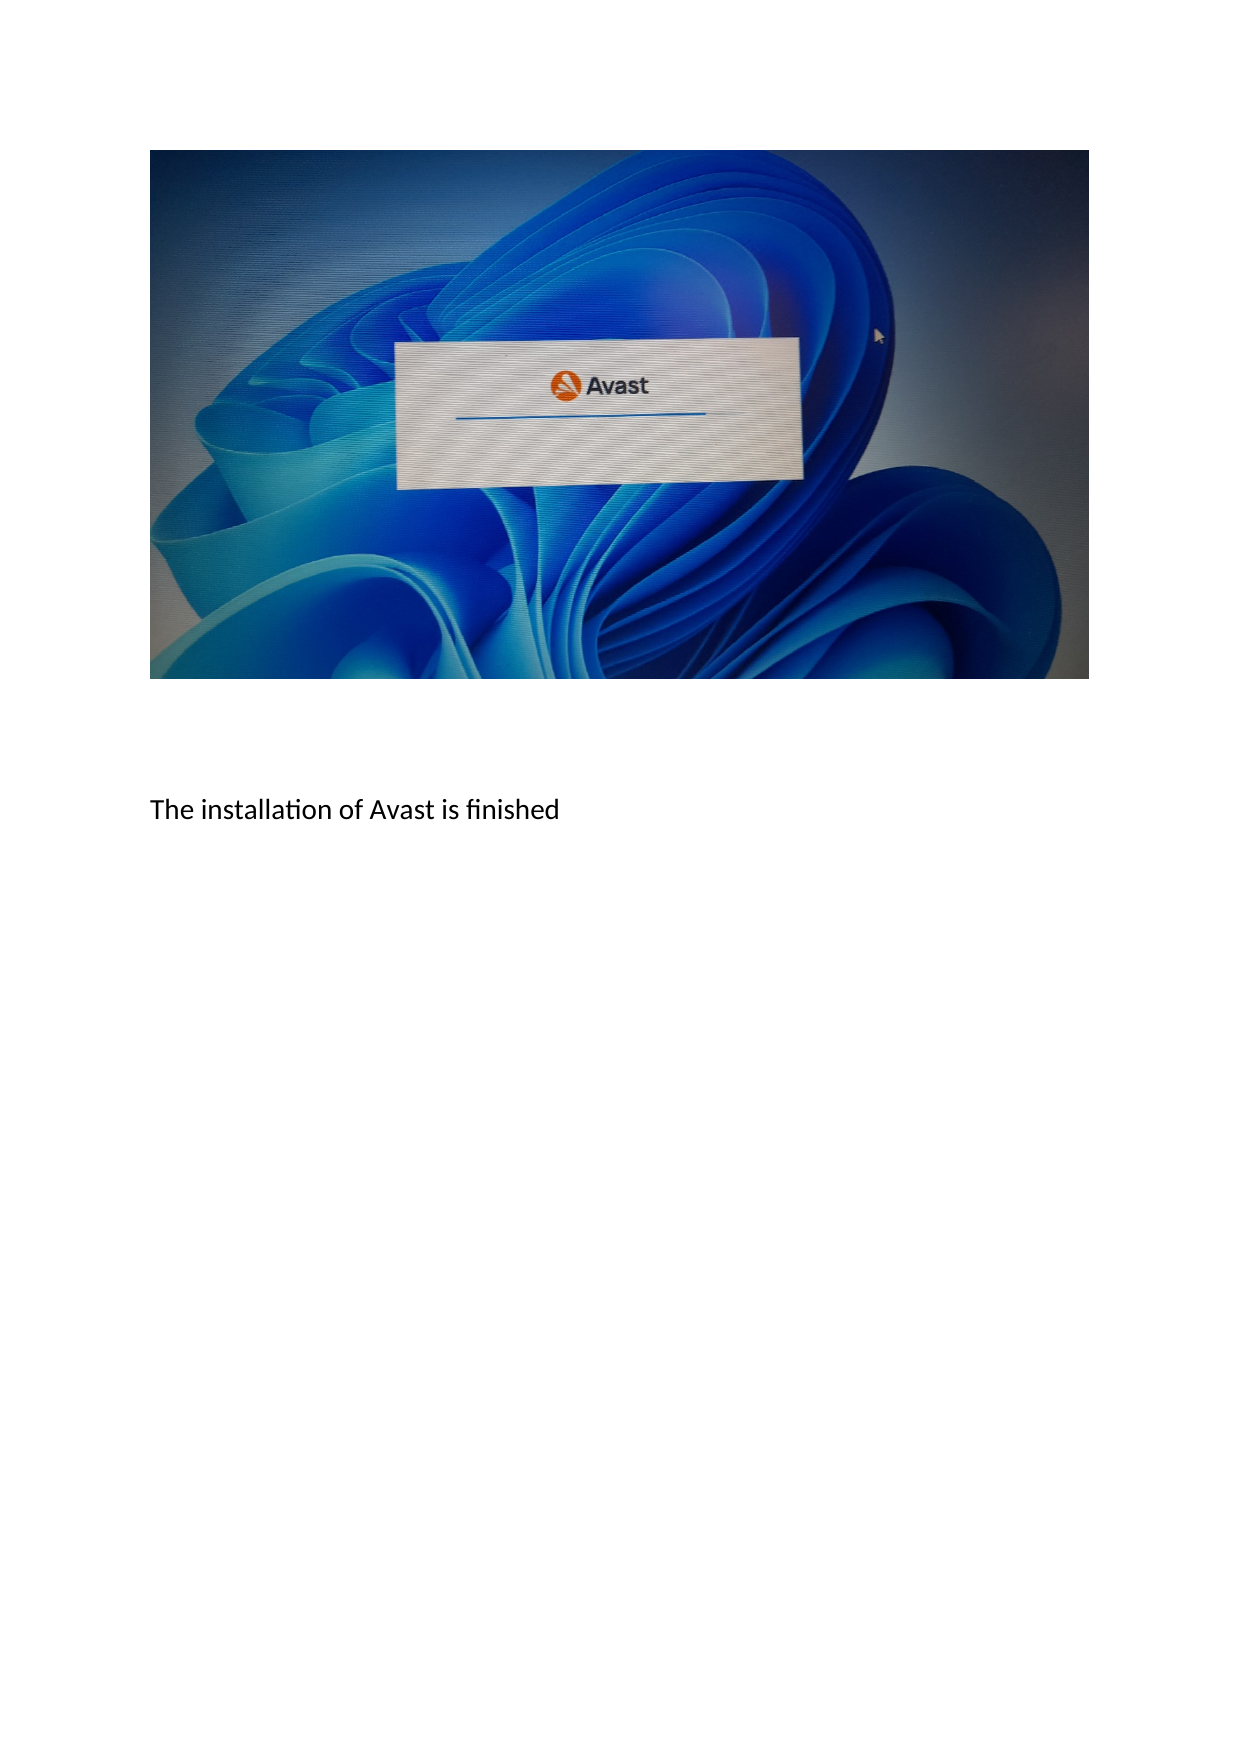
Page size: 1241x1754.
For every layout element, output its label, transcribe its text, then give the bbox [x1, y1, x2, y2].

picture [354, 672, 396, 679]
picture [150, 150, 1089, 679]
text The installation of Avast is finished [150, 791, 1090, 826]
